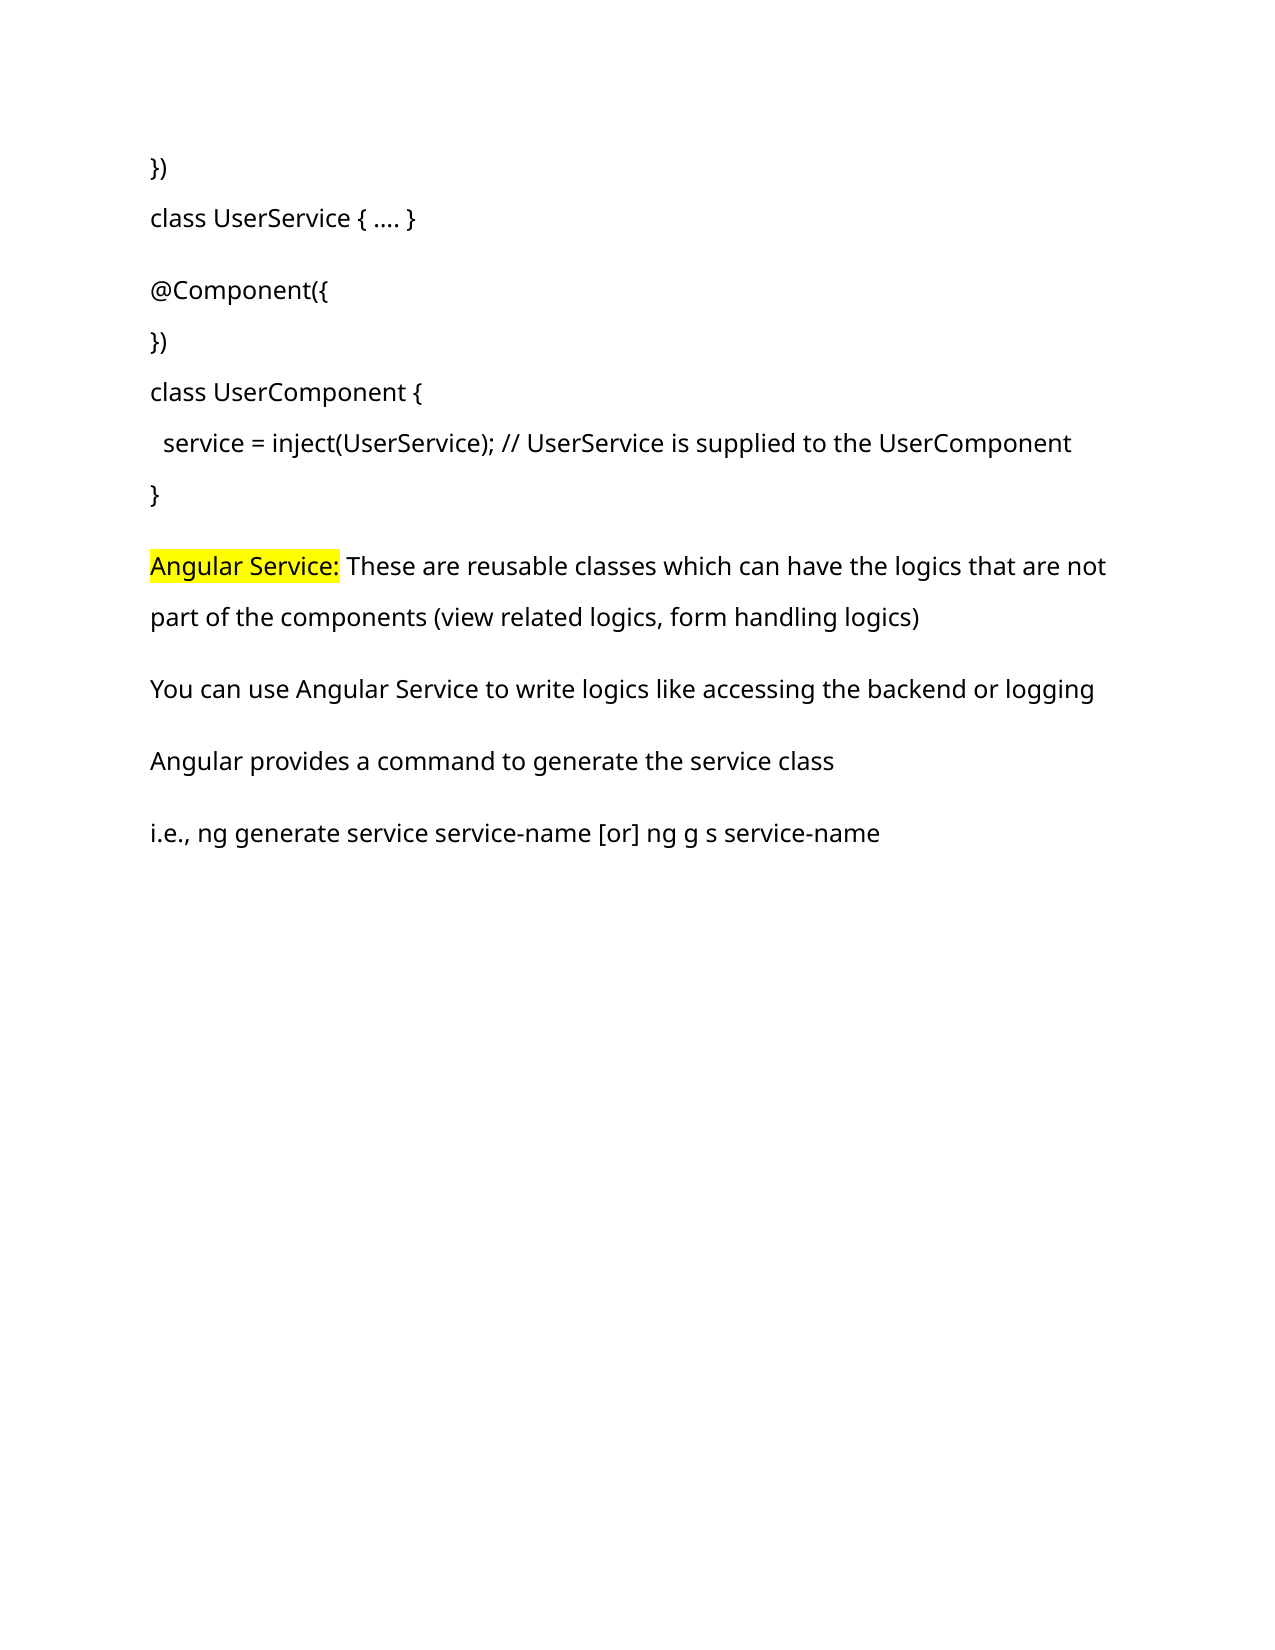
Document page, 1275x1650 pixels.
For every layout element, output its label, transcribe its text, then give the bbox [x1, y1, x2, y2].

text You can use Angular Service to write logics like accessing the backend or logging [150, 672, 1125, 706]
text i.e., ng generate service service-name [or] ng g s service-name [150, 816, 1125, 850]
text @Component({ }) class UserComponent { service = inject(UserService); // UserService is supplied to the UserComponent } [150, 273, 1125, 511]
text Angular provides a command to generate the service class [150, 744, 1125, 778]
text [150, 150, 1125, 235]
text Angular Service: These are reusable classes which can have the logics that are not part of the components (view related logics, form handling logics) [150, 549, 1125, 634]
